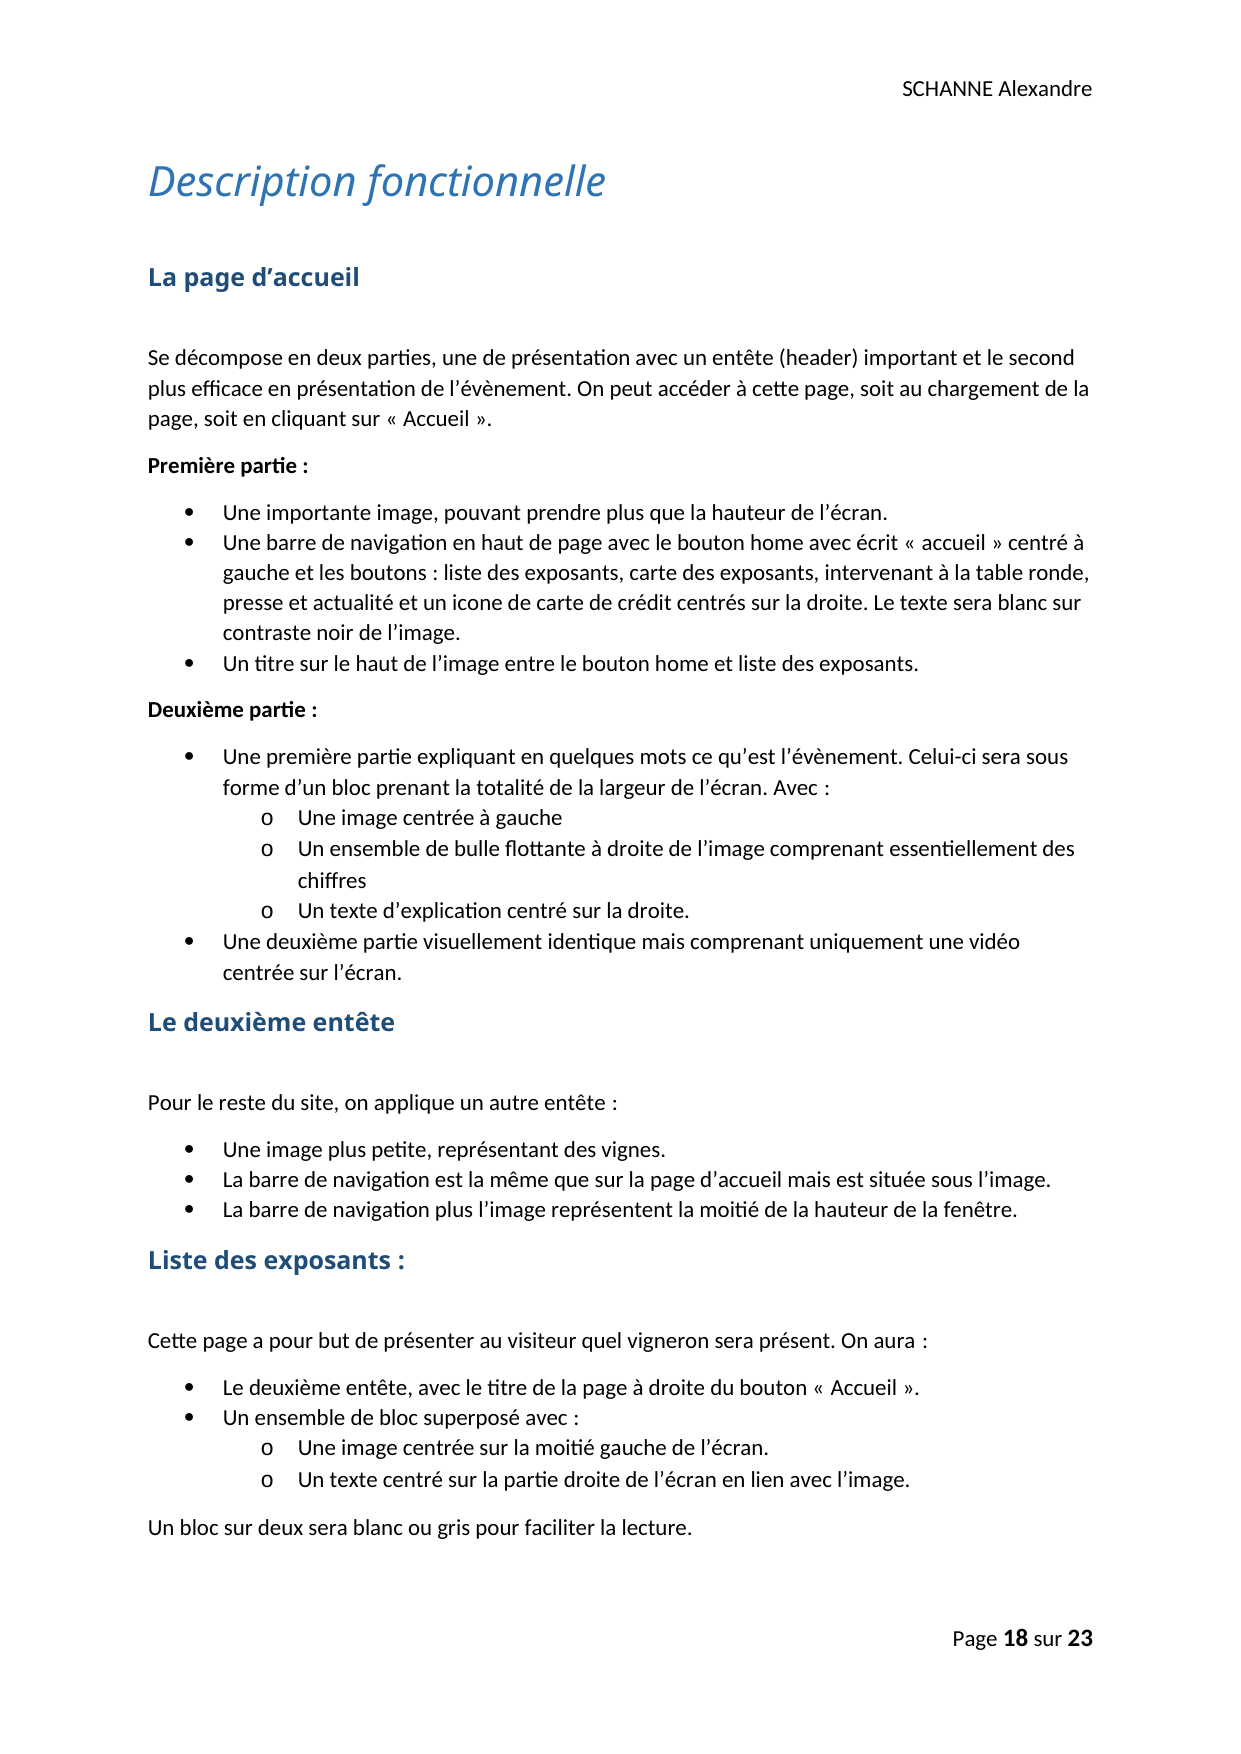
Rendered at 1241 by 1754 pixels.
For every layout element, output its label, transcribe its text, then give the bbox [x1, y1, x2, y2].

text Deuxième partie : [148, 696, 1093, 724]
subtitle La page d’accueil [148, 260, 1093, 294]
list Un titre sur le haut de l’image entre le bouton home et liste des exposants. [185, 649, 1093, 677]
list Un ensemble de bloc superposé avec : [185, 1403, 1093, 1431]
list Une première partie expliquant en quelques mots ce qu’est l’évènement. Celui-ci sera sous forme d’un bloc prenant la totalité de la largeur de l’écran. Avec : [185, 742, 1093, 801]
text Un bloc sur deux sera blanc ou gris pour faciliter la lecture. [148, 1513, 1093, 1541]
list Une deuxième partie visuellement identique mais comprenant uniquement une vidéo centrée sur l’écran. [185, 927, 1093, 986]
list La barre de navigation est la même que sur la page d’accueil mais est située sous l’image. [185, 1165, 1093, 1193]
list Un texte centré sur la partie droite de l’écran en lien avec l’image. [260, 1465, 1093, 1494]
subtitle Liste des exposants : [148, 1242, 1093, 1276]
text Première partie : [148, 451, 1093, 479]
list Une image plus petite, représentant des vignes. [185, 1135, 1093, 1163]
subtitle Le deuxième entête [148, 1004, 1093, 1038]
list Une barre de navigation en haut de page avec le bouton home avec écrit « accueil » centré à gauche et les boutons : liste des exposants, carte des exposants, intervenant à la table ronde, presse et actualité et un icone de carte de crédit centrés sur la droite. Le texte sera blanc sur contraste noir de l’image. [185, 528, 1093, 647]
list Une image centrée sur la moitié gauche de l’écran. [260, 1433, 1093, 1462]
list Un ensemble de bulle flottante à droite de l’image comprenant essentiellement des chiffres [260, 834, 1093, 894]
list La barre de navigation plus l’image représentent la moitié de la hauteur de la fenêtre. [185, 1195, 1093, 1223]
text Cette page a pour but de présenter au visiteur quel vigneron sera présent. On aura : [148, 1326, 1093, 1354]
text Se décompose en deux parties, une de présentation avec un entête (header) important et le second plus efficace en présentation de l’évènement. On peut accéder à cette page, soit au chargement de la page, soit en cliquant sur « Accueil ». [148, 343, 1093, 432]
list Une image centrée à gauche [260, 803, 1093, 832]
text Pour le reste du site, on applique un autre entête : [148, 1088, 1093, 1116]
subtitle Description fonctionnelle [148, 152, 1093, 208]
list Une importante image, pouvant prendre plus que la hauteur de l’écran. [185, 498, 1093, 526]
list Le deuxième entête, avec le titre de la page à droite du bouton « Accueil ». [185, 1373, 1093, 1401]
list Un texte d’explication centré sur la droite. [260, 896, 1093, 925]
